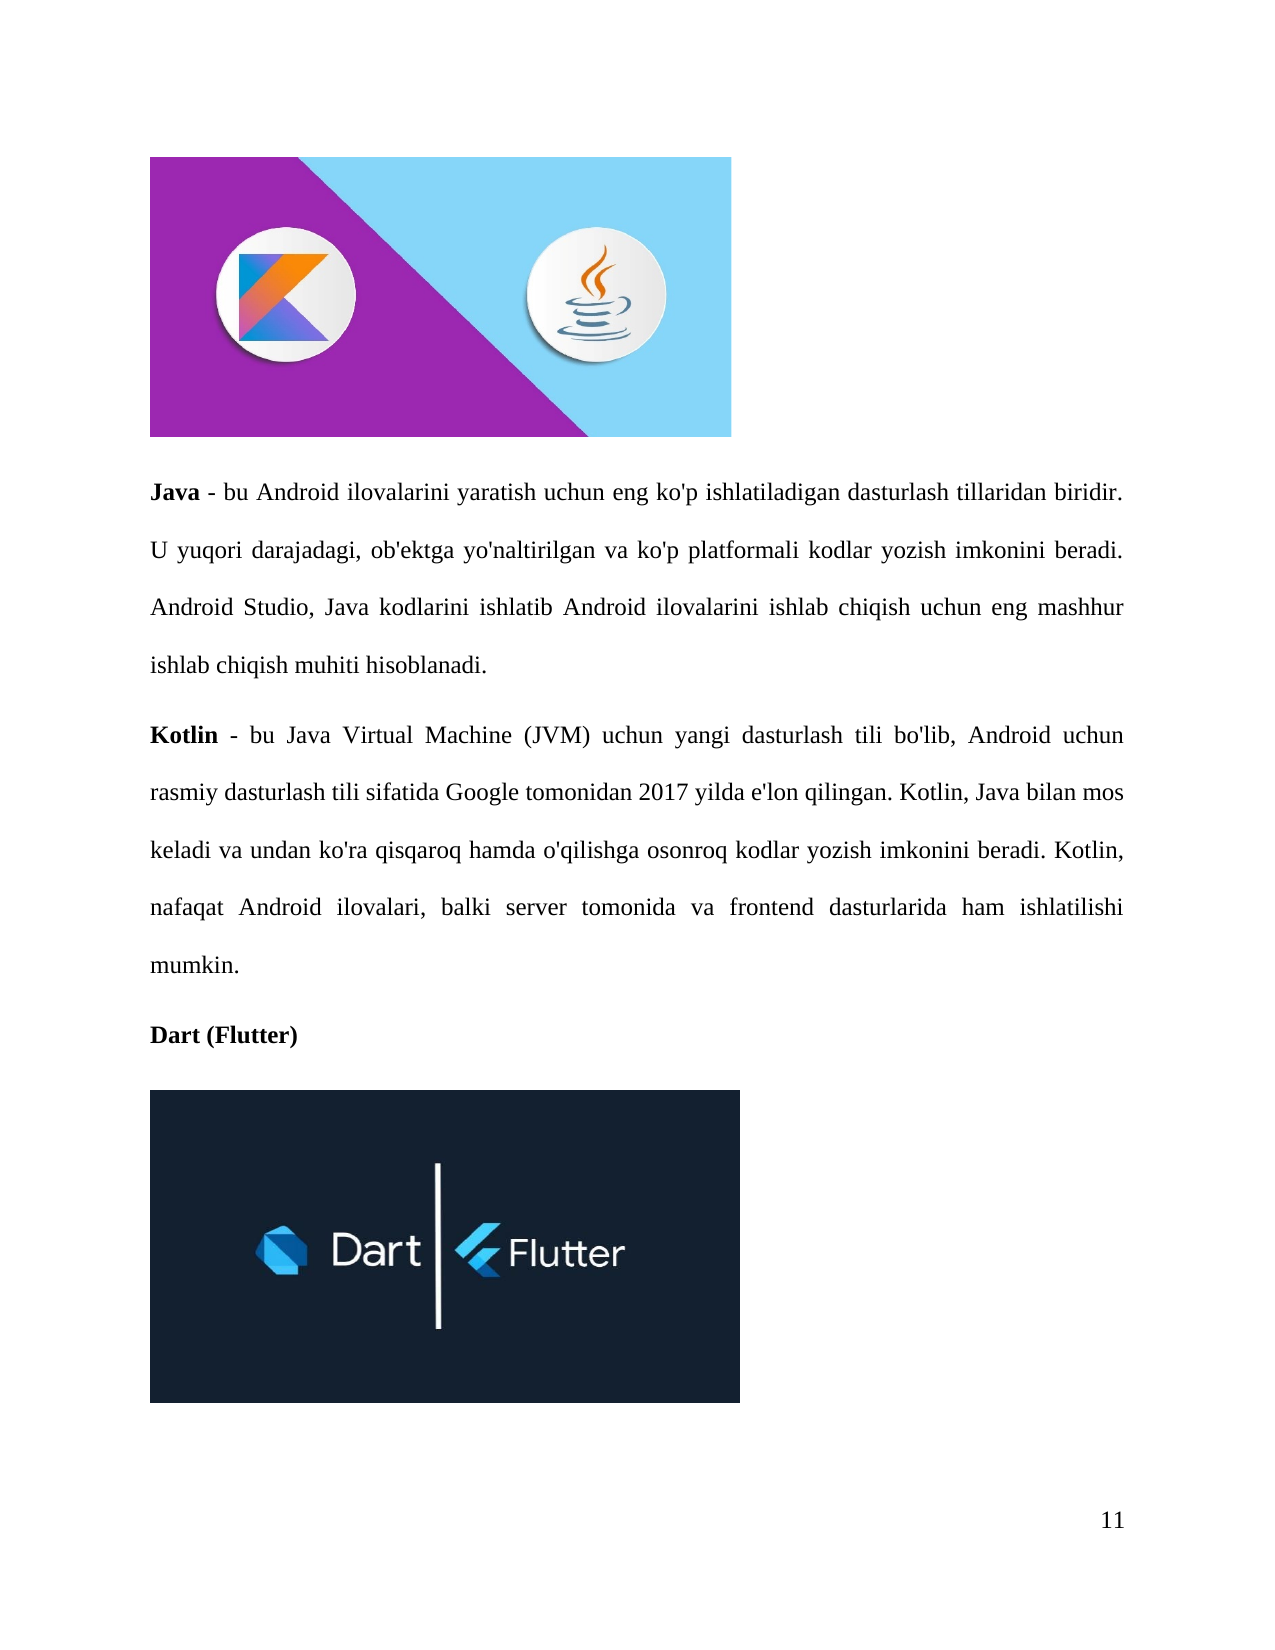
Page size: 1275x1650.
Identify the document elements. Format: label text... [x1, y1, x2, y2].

text Dart (Flutter) [150, 1020, 1125, 1049]
text Kotlin - bu Java Virtual Machine (JVM) uchun yangi dasturlash tili bo'lib, Android uchun rasmiy dasturlash tili sifatida Google tomonidan 2017 yilda e'lon qilingan. Kotlin, Java bilan mos keladi va undan ko'ra qisqaroq hamda o'qilishga osonroq kodlar yozish imkonini beradi. Kotlin, nafaqat Android ilovalari, balki server tomonida va frontend dasturlarida ham ishlatilishi mumkin. [150, 720, 1125, 979]
picture [150, 157, 732, 437]
picture [150, 1090, 740, 1403]
text Java - bu Android ilovalarini yaratish uchun eng ko'p ishlatiladigan dasturlash tillaridan biridir. U yuqori darajadagi, ob'ektga yo'naltirilgan va ko'p platformali kodlar yozish imkonini beradi. Android Studio, Java kodlarini ishlatib Android ilovalarini ishlab chiqish uchun eng mashhur ishlab chiqish muhiti hisoblanadi. [150, 477, 1125, 679]
